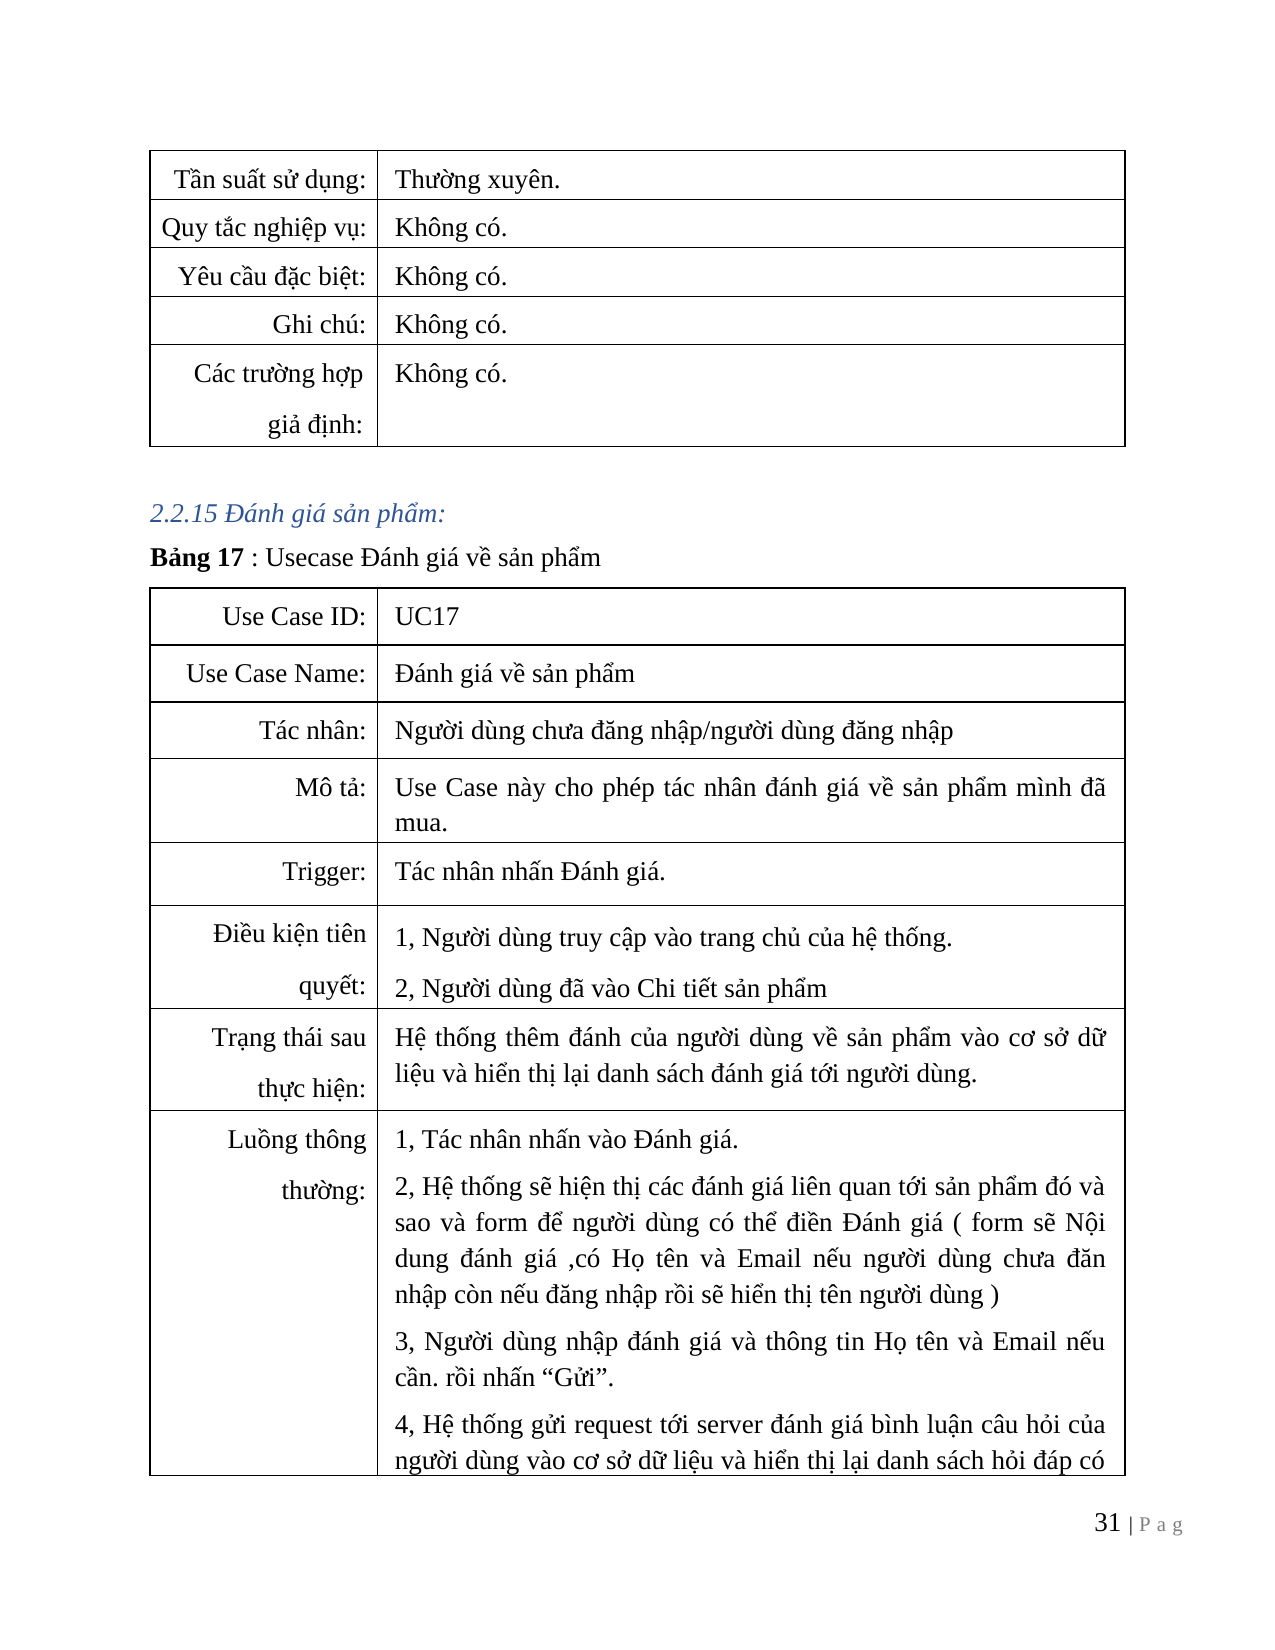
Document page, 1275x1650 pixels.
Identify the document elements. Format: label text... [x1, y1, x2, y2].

table_cell Yêu cầu đặc biệt: [151, 248, 377, 296]
table_header UC17 [378, 589, 1124, 644]
table_cell Quy tắc nghiệp vụ: [151, 200, 377, 247]
table_cell Tần suất sử dụng: [151, 151, 377, 198]
subtitle Bảng 17 : Usecase Đánh giá về sản phẩm [150, 541, 1134, 572]
table_cell Tác nhân: [151, 703, 377, 758]
table_cell Luồng thông thường: [151, 1111, 377, 1475]
table_cell Đánh giá về sản phẩm [378, 646, 1124, 701]
table_cell Các trường hợp giả định: [151, 345, 377, 446]
table_cell Không có. [378, 297, 1124, 344]
table_cell Thường xuyên. [378, 151, 1124, 198]
table_cell Mô tả: [151, 759, 377, 842]
table_cell Use Case này cho phép tác nhân đánh giá về sản phẩm mình đã mua. [378, 759, 1124, 842]
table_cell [378, 1111, 1124, 1475]
table_cell Không có. [378, 200, 1124, 247]
table_cell Người dùng chưa đăng nhập/người dùng đăng nhập [378, 703, 1124, 758]
subtitle 2.2.15 Đánh giá sản phẩm: [150, 497, 1134, 529]
table_cell Tác nhân nhấn Đánh giá. [378, 843, 1124, 905]
table_cell Trạng thái sau thực hiện: [151, 1009, 377, 1110]
table_cell Không có. [378, 345, 1124, 446]
table_cell 1, Người dùng truy cập vào trang chủ của hệ thống. 2, Người dùng đã vào Chi tiết sản phẩm [378, 906, 1124, 1008]
table_cell Hệ thống thêm đánh của người dùng về sản phẩm vào cơ sở dữ liệu và hiển thị lại danh sách đánh giá tới người dùng. [378, 1009, 1124, 1110]
table_cell Use Case Name: [151, 646, 377, 701]
table_cell Trigger: [151, 843, 377, 905]
table_cell Ghi chú: [151, 297, 377, 344]
table_cell Điều kiện tiên quyết: [151, 906, 377, 1008]
table_cell Không có. [378, 248, 1124, 296]
table_header Use Case ID: [151, 589, 377, 644]
